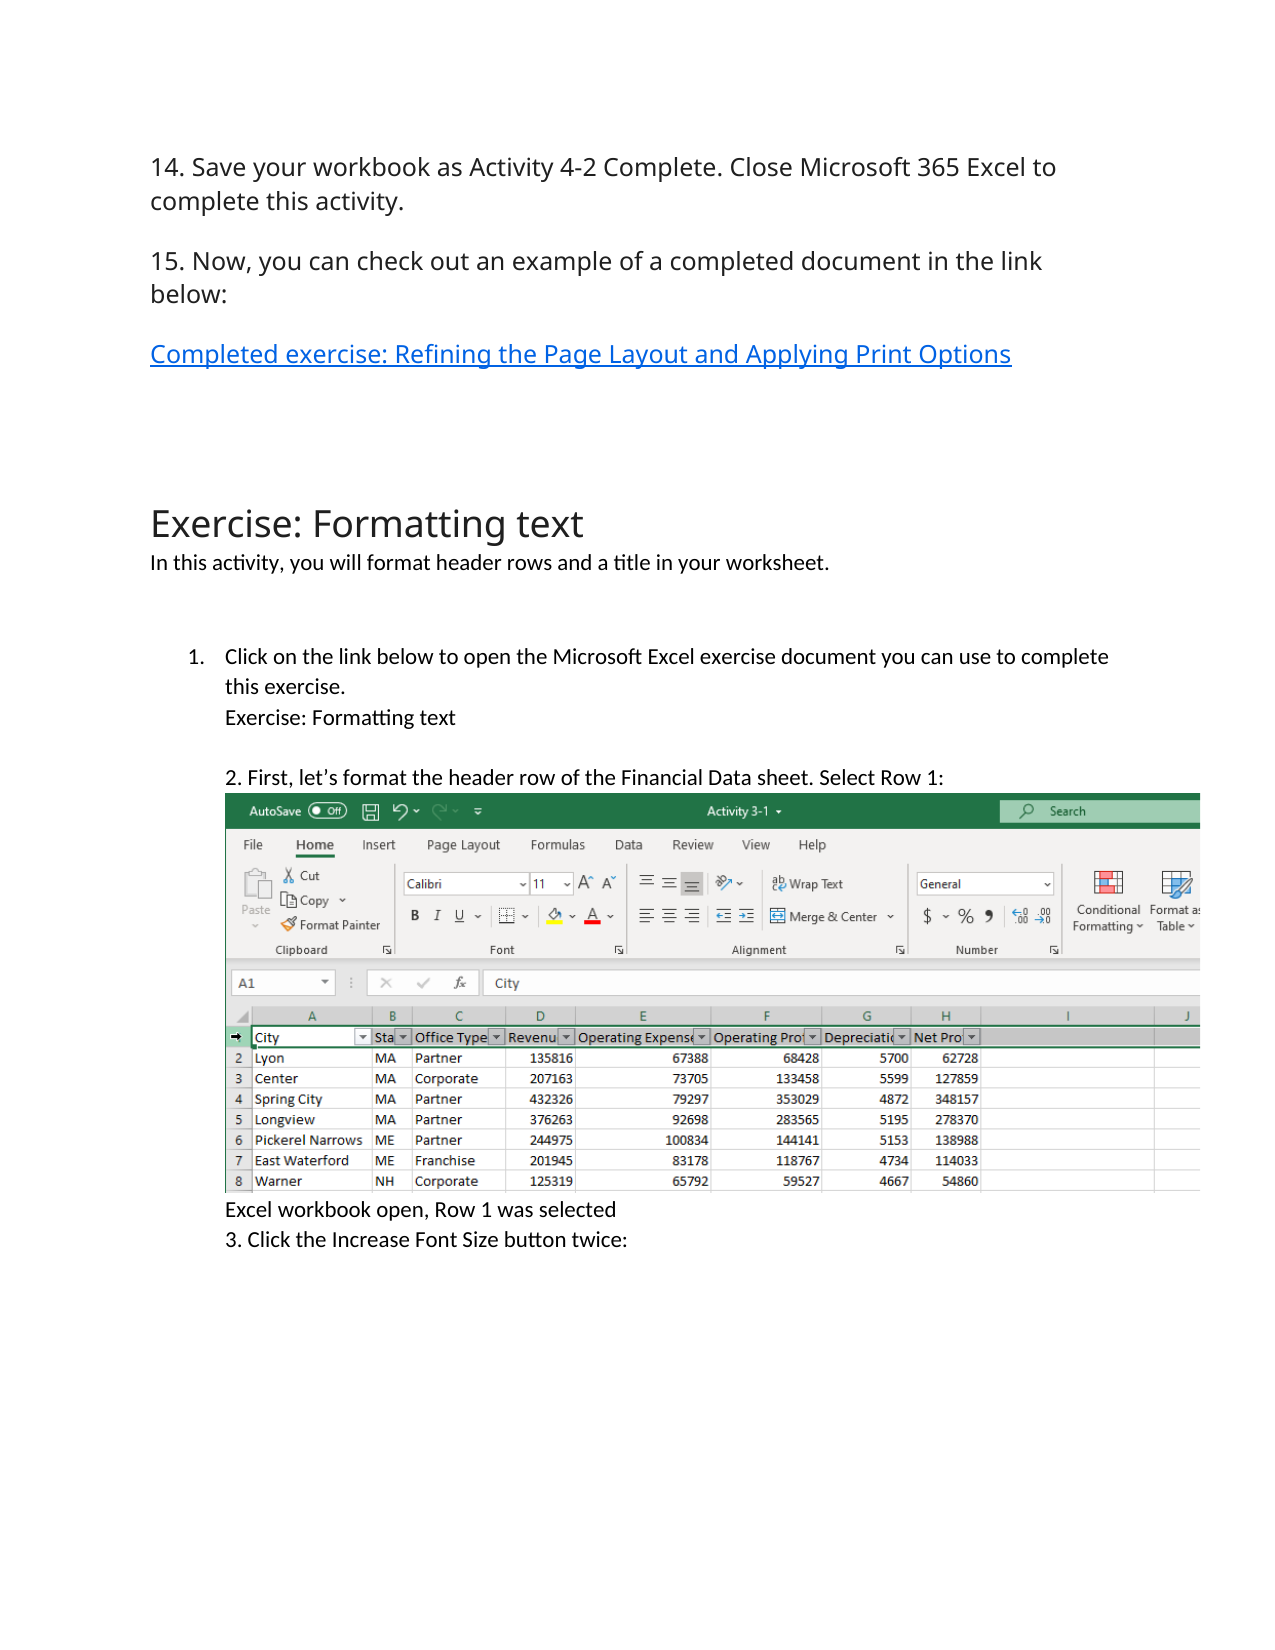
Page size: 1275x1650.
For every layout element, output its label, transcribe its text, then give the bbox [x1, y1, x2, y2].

text In this activity, you will format header rows and a title in your worksheet. [150, 548, 1125, 576]
list Excel workbook open, Row 1 was selected [225, 1195, 1125, 1223]
text 15. Now, you can check out an example of a completed document in the link below: [150, 243, 1125, 311]
list Exercise: Formatting text [225, 703, 1125, 731]
picture [225, 793, 1200, 1193]
list 2. First, let’s format the header row of the Financial Data sheet. Select Row 1: [225, 763, 1125, 791]
text Exercise: Formatting text [150, 497, 1125, 548]
list Click on the link below to open the Microsoft Excel exercise document you can use to complete this exercise. [187, 642, 1125, 700]
text 14. Save your workbook as Activity 4-2 Complete. Close Microsoft 365 Excel to complete this activity. [150, 150, 1125, 218]
list 3. Click the Increase Font Size button twice: [225, 1225, 1125, 1253]
text Completed exercise: Refining the Page Layout and Applying Print Options [150, 336, 1125, 370]
